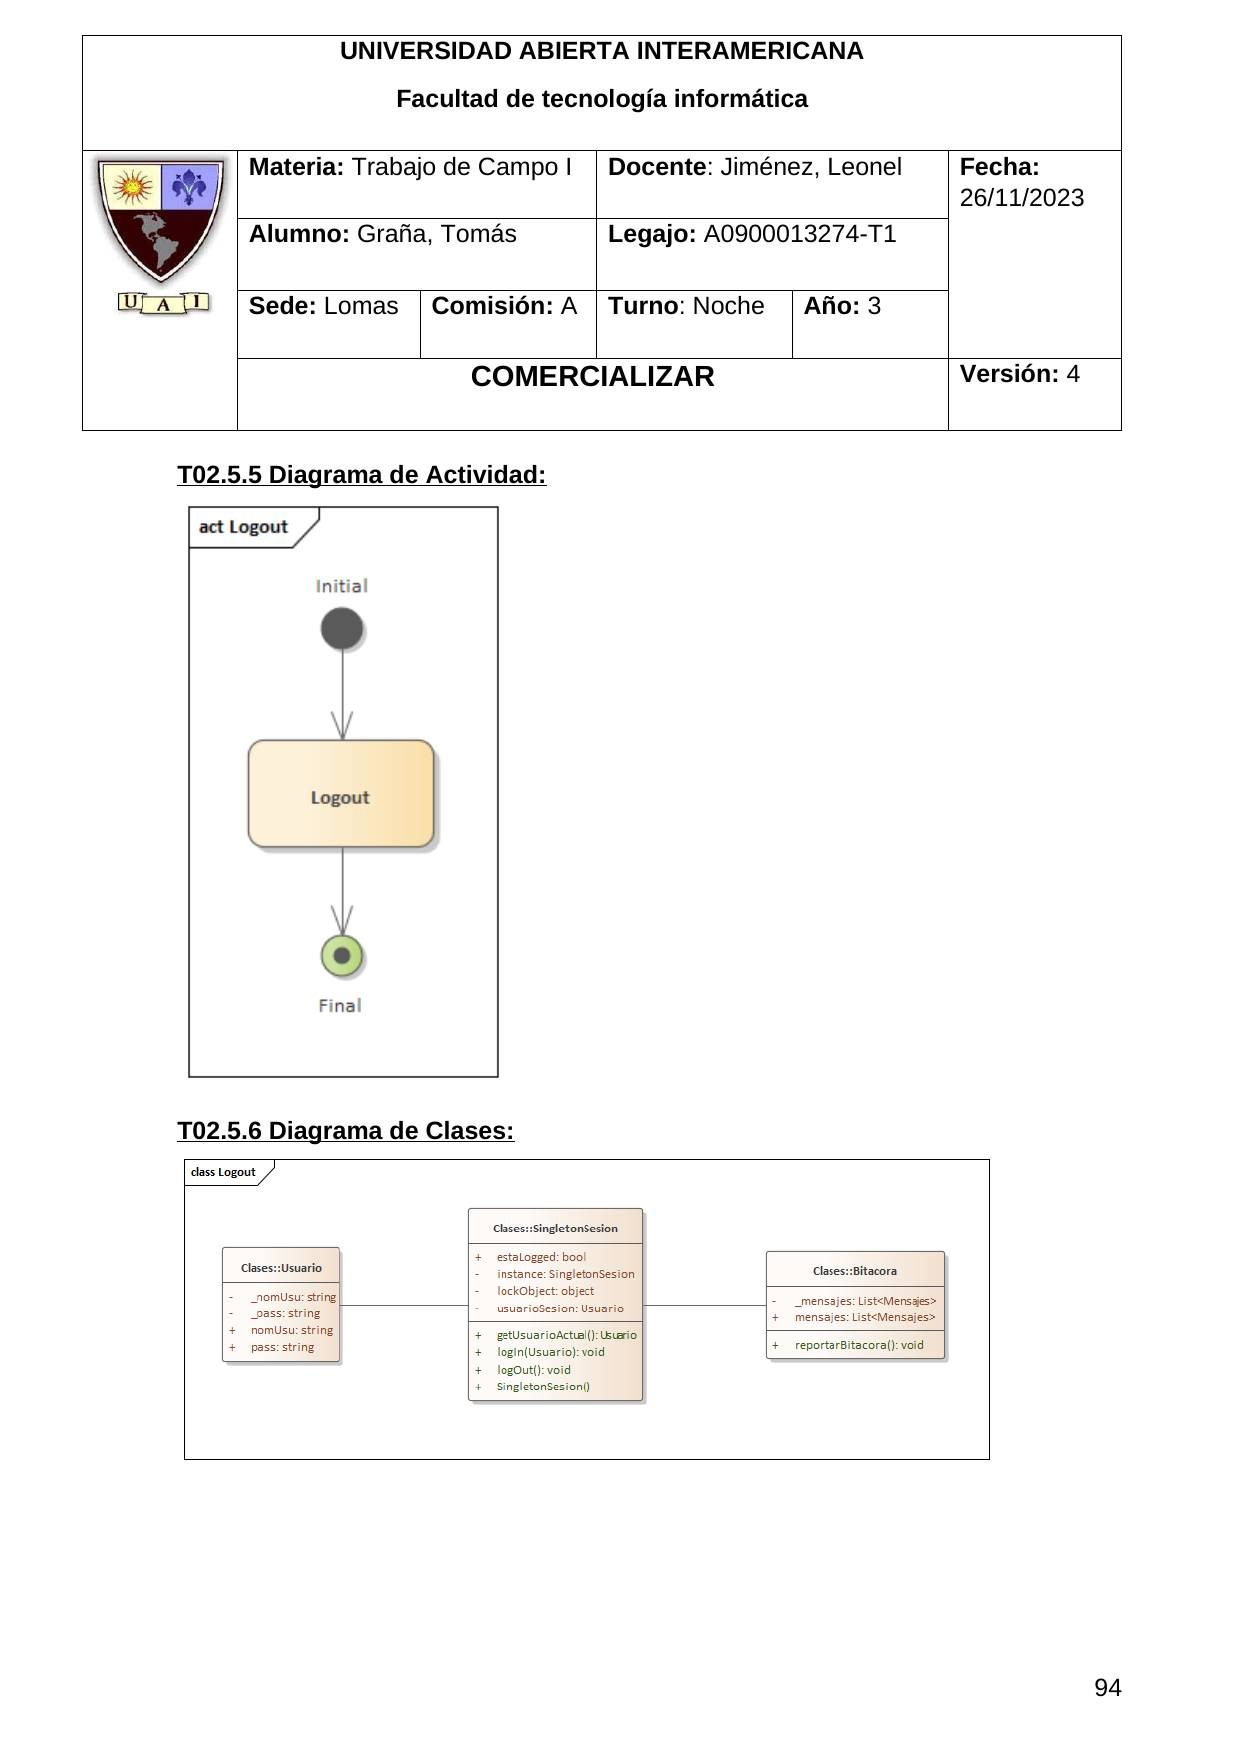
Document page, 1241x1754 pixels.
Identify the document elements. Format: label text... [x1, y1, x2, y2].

picture [177, 1151, 995, 1466]
picture [87, 151, 234, 320]
subtitle T02.5.6 Diagrama de Clases: [177, 1116, 1122, 1145]
picture [177, 495, 510, 1089]
subtitle T02.5.5 Diagrama de Actividad: [177, 460, 1122, 488]
